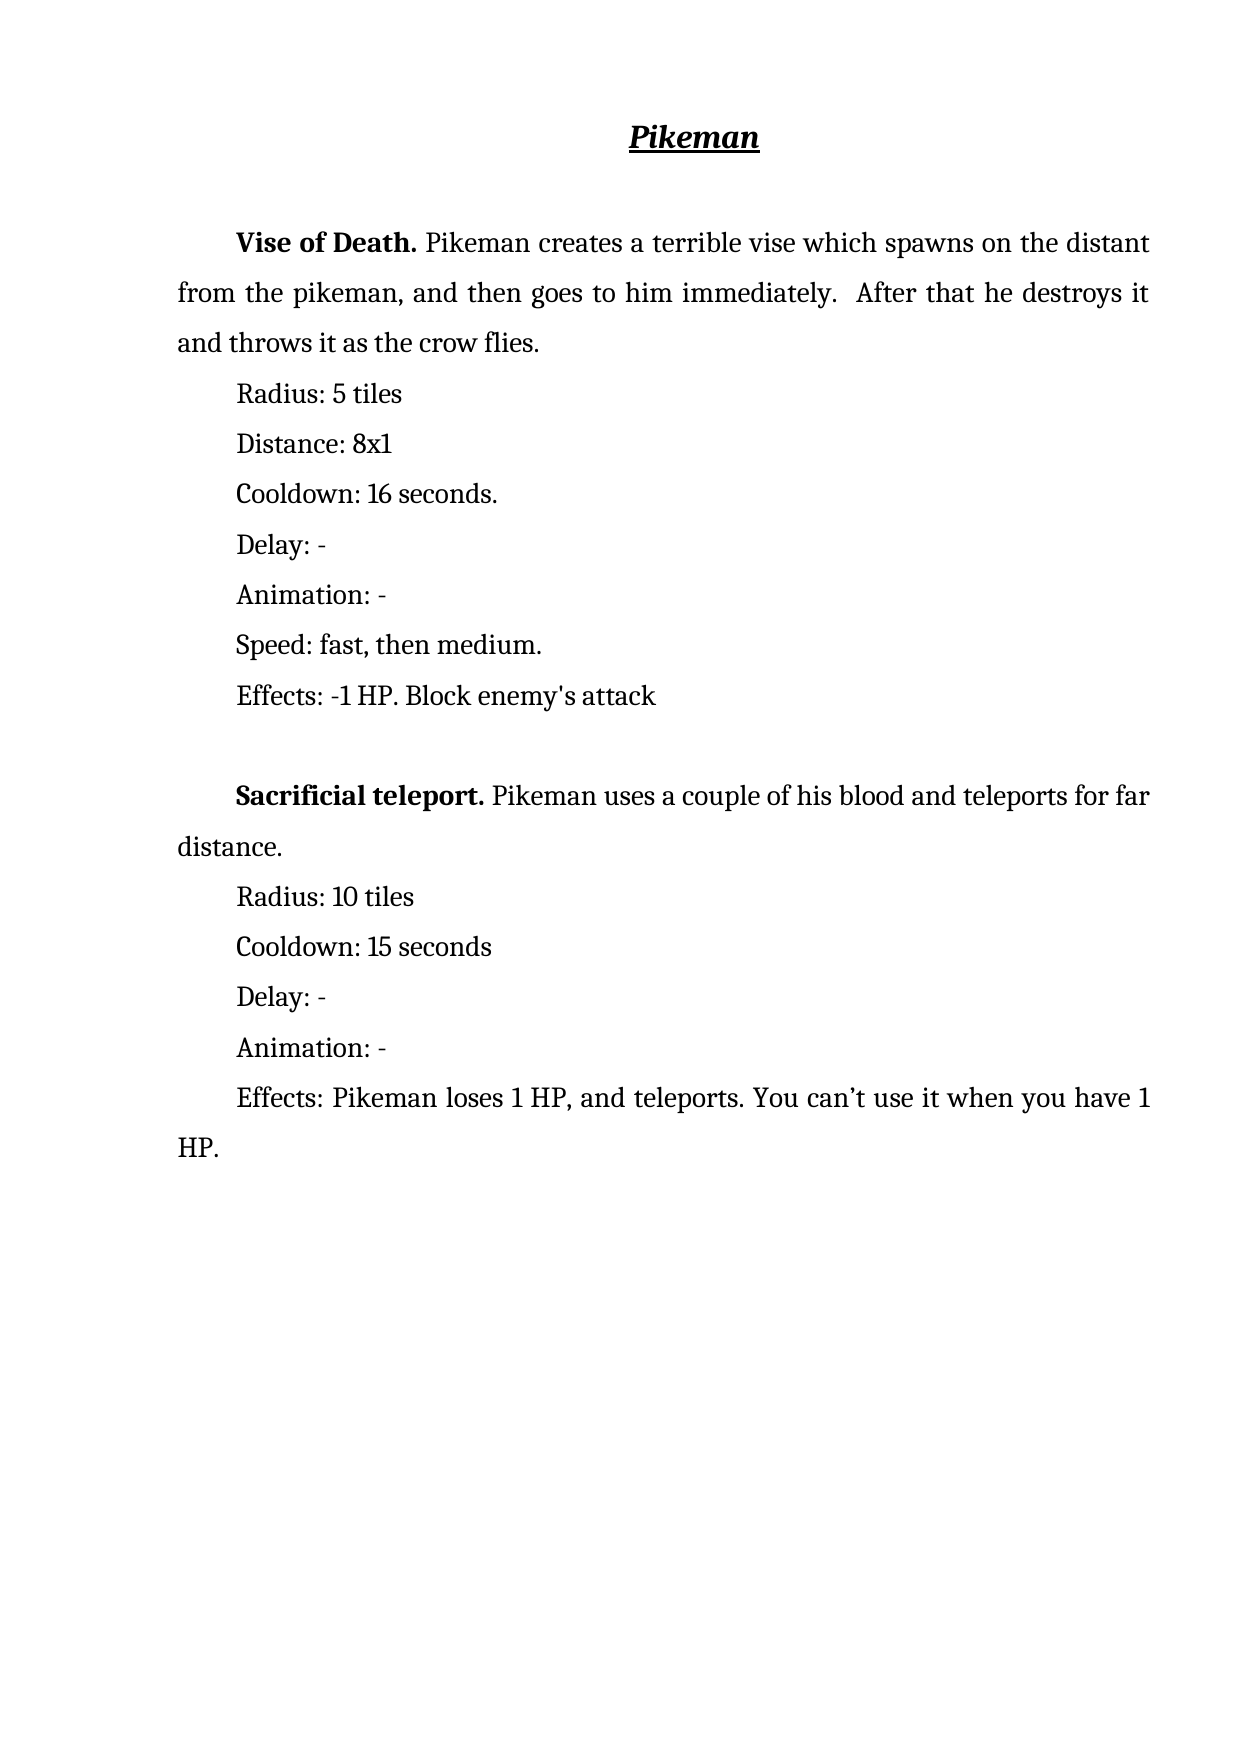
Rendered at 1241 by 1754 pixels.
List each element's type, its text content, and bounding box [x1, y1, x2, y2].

text Animation: - [177, 578, 1152, 612]
subtitle Pikeman [177, 118, 1152, 156]
text Radius: 5 tiles [177, 377, 1152, 410]
text Radius: 10 tiles [177, 880, 1152, 913]
text Cooldown: 15 seconds [177, 930, 1152, 964]
text Sacrificial teleport. Pikeman uses a couple of his blood and teleports for far distance. [177, 779, 1152, 863]
text Animation: - [177, 1031, 1152, 1064]
text Effects: -1 HP. Block enemy's attack [177, 679, 1152, 712]
text Delay: - [177, 981, 1152, 1014]
text Delay: - [177, 528, 1152, 561]
text Vise of Death. Pikeman creates a terrible vise which spawns on the distant from the pikeman, and then goes to him immediately. After that he destroys it and throws it as the crow flies. [177, 226, 1152, 360]
text Distance: 8x1 [177, 427, 1152, 461]
text Effects: Pikeman loses 1 HP, and teleports. You can’t use it when you have 1 HP. [177, 1081, 1152, 1165]
text Cooldown: 16 seconds. [177, 477, 1152, 511]
text Speed: fast, then medium. [177, 628, 1152, 662]
